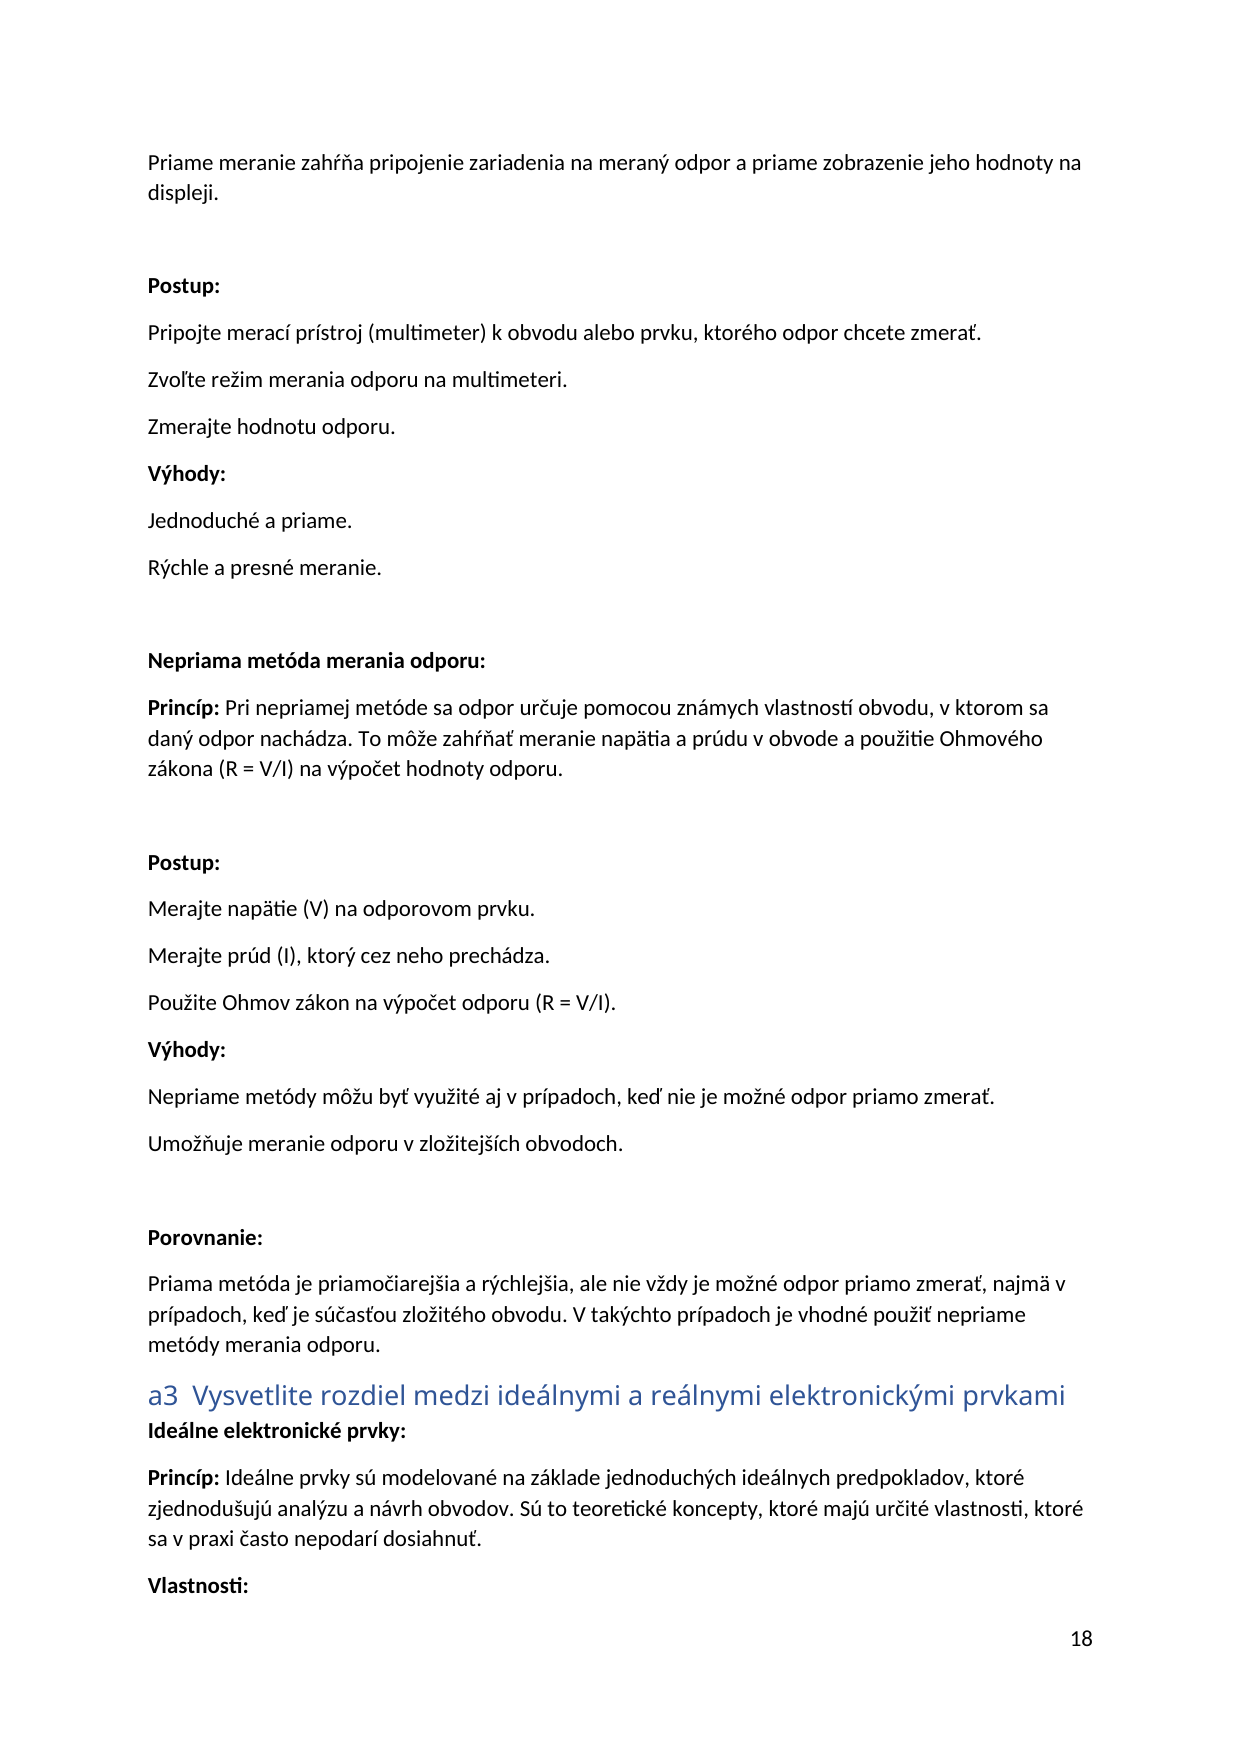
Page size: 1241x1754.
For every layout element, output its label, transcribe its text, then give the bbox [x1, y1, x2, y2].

text Ideálne elektronické prvky: [148, 1417, 1093, 1444]
text Rýchle a presné meranie. [148, 553, 1093, 581]
text Princíp: Pri nepriamej metóde sa odpor určuje pomocou známych vlastností obvodu, v ktorom sa daný odpor nachádza. To môže zahŕňať meranie napätia a prúdu v obvode a použitie Ohmového zákona (R = V/I) na výpočet hodnoty odporu. [148, 693, 1093, 782]
subtitle Vysvetlite rozdiel medzi ideálnymi a reálnymi elektronickými prvkami [148, 1377, 1093, 1414]
text Priama metóda je priamočiarejšia a rýchlejšia, ale nie vždy je možné odpor priamo zmerať, najmä v prípadoch, keď je súčasťou zložitého obvodu. V takýchto prípadoch je vhodné použiť nepriame metódy merania odporu. [148, 1269, 1093, 1358]
text Jednoduché a priame. [148, 506, 1093, 534]
text Merajte prúd (I), ktorý cez neho prechádza. [148, 941, 1093, 969]
text Princíp: Ideálne prvky sú modelované na základe jednoduchých ideálnych predpokladov, ktoré zjednodušujú analýzu a návrh obvodov. Sú to teoretické koncepty, ktoré majú určité vlastnosti, ktoré sa v praxi často nepodarí dosiahnuť. [148, 1463, 1093, 1552]
text Vlastnosti: [148, 1571, 1093, 1599]
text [148, 148, 1093, 206]
text Umožňuje meranie odporu v zložitejších obvodoch. [148, 1129, 1093, 1157]
text Použite Ohmov zákon na výpočet odporu (R = V/I). [148, 988, 1093, 1016]
text Zvoľte režim merania odporu na multimeteri. [148, 365, 1093, 393]
text Výhody: [148, 1035, 1093, 1063]
text Pripojte merací prístroj (multimeter) k obvodu alebo prvku, ktorého odpor chcete zmerať. [148, 318, 1093, 346]
text Zmerajte hodnotu odporu. [148, 412, 1093, 440]
text Porovnanie: [148, 1223, 1093, 1251]
text Postup: [148, 272, 1093, 299]
text Nepriama metóda merania odporu: [148, 647, 1093, 674]
text Merajte napätie (V) na odporovom prvku. [148, 894, 1093, 922]
text Výhody: [148, 459, 1093, 487]
text Postup: [148, 848, 1093, 876]
text Nepriame metódy môžu byť využité aj v prípadoch, keď nie je možné odpor priamo zmerať. [148, 1082, 1093, 1110]
